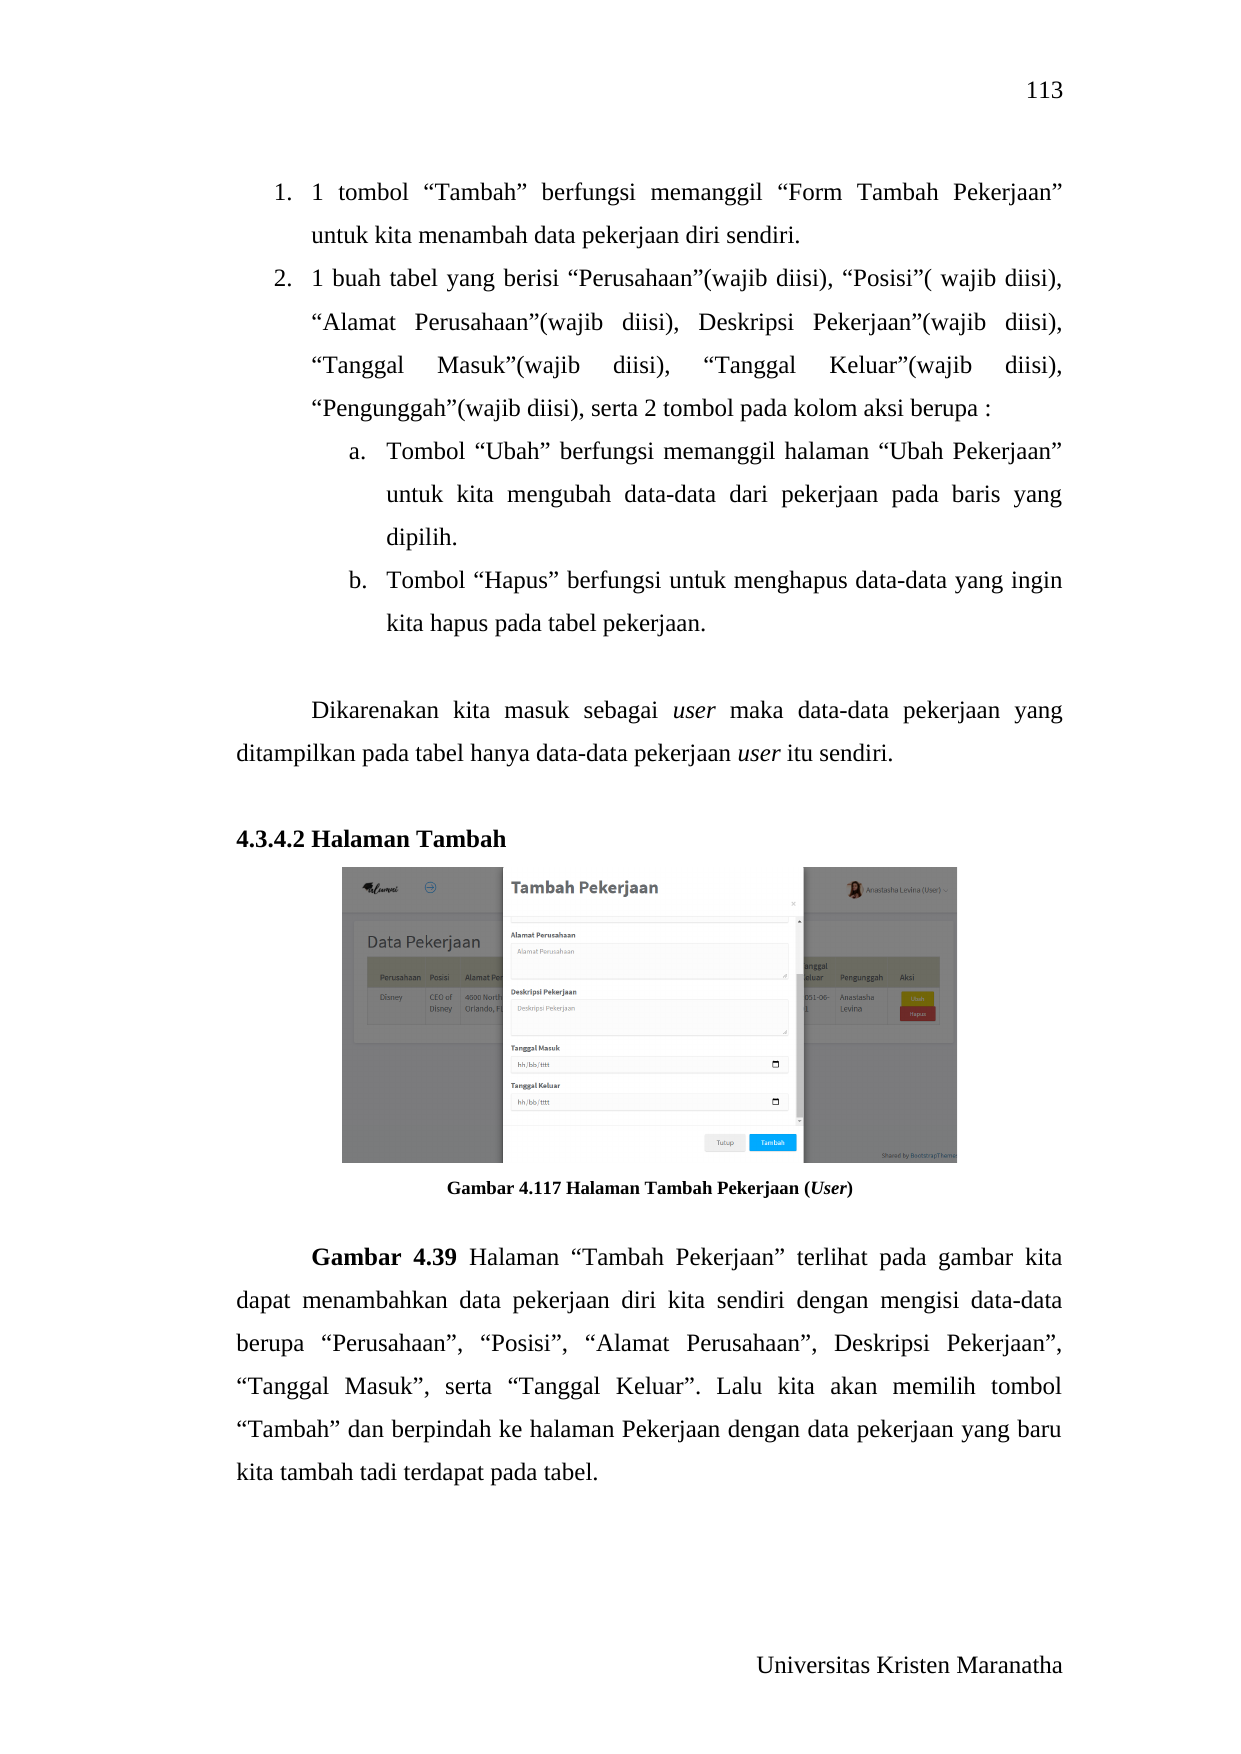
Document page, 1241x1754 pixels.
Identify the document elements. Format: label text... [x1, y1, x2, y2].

picture [342, 867, 958, 1163]
list 1 tombol “Tambah” berfungsi memanggil “Form Tambah Pekerjaan” untuk kita menambah data pekerjaan diri sendiri. [274, 177, 1063, 249]
list 1 buah tabel yang berisi “Perusahaan”(wajib diisi), “Posisi”( wajib diisi), “Alamat Perusahaan”(wajib diisi), Deskripsi Pekerjaan”(wajib diisi), “Tanggal Masuk”(wajib diisi), “Tanggal Keluar”(wajib diisi), “Pengunggah”(wajib diisi), serta 2 tombol pada kolom aksi berupa : [274, 263, 1063, 422]
list Tombol “Ubah” berfungsi memanggil halaman “Ubah Pekerjaan” untuk kita mengubah data-data dari pekerjaan pada baris yang dipilih. [349, 436, 1063, 551]
list Tombol “Hapus” berfungsi untuk menghapus data-data yang ingin kita hapus pada tabel pekerjaan. [349, 565, 1063, 637]
text Dikarenakan kita masuk sebagai user maka data-data pekerjaan yang ditampilkan pada tabel hanya data-data pekerjaan user itu sendiri. [236, 695, 1063, 767]
text Gambar 4.39 Halaman “Tambah Pekerjaan” terlihat pada gambar kita dapat menambahkan data pekerjaan diri kita sendiri dengan mengisi data-data berupa “Perusahaan”, “Posisi”, “Alamat Perusahaan”, Deskripsi Pekerjaan”, “Tanggal Masuk”, serta “Tanggal Keluar”. Lalu kita akan memilih tombol “Tambah” dan berpindah ke halaman Pekerjaan dengan data pekerjaan yang baru kita tambah tadi terdapat pada tabel. [236, 1242, 1063, 1486]
subtitle Halaman Tambah [236, 824, 1063, 853]
